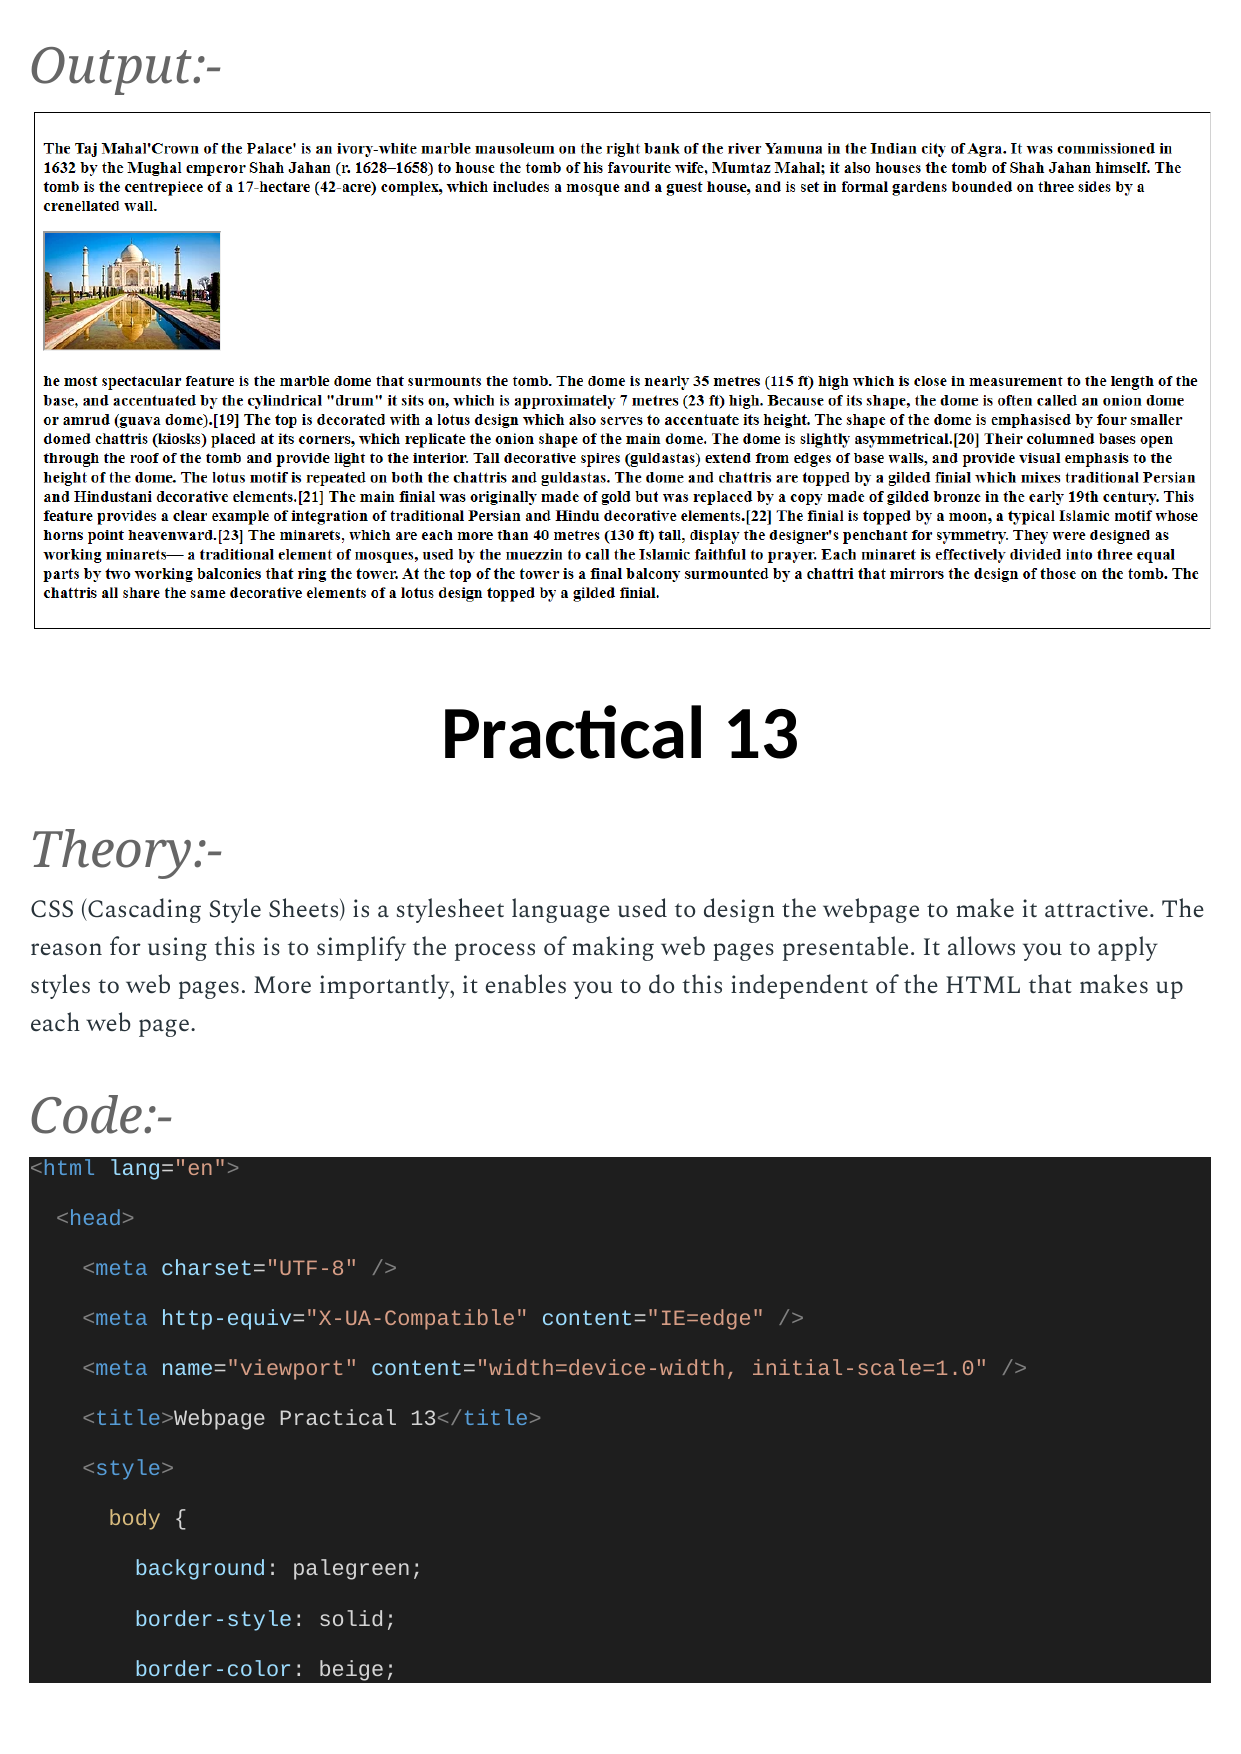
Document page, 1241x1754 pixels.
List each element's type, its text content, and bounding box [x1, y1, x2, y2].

text background: palegreen; [29, 1558, 1211, 1582]
text <head> [29, 1207, 1211, 1232]
text border-color: beige; [29, 1658, 1211, 1683]
subtitle Theory:- [29, 814, 1211, 882]
text <meta http-equiv="X-UA-Compatible" content="IE=edge" /> [29, 1307, 1211, 1332]
subtitle Output:- [29, 29, 1211, 98]
subtitle Code:- [29, 1080, 1211, 1148]
text body { [29, 1507, 1211, 1532]
text CSS (Cascading Style Sheets) is a stylesheet language used to design the webpage to make it attractive. The reason for using this is to simplify the process of making web pages presentable. It allows you to apply styles to web pages. More importantly, it enables you to do this independent of the HTML that makes up each web page. [196, 891, 1211, 1043]
text <html lang="en"> [29, 1157, 1211, 1182]
title Practical 13 [29, 685, 1211, 777]
text border-style: solid; [29, 1608, 1211, 1632]
text <title>Webpage Practical 13</title> [29, 1407, 1211, 1432]
text <meta name="viewport" content="width=device-width, initial-scale=1.0" /> [29, 1357, 1211, 1382]
text <style> [29, 1457, 1211, 1482]
text <meta charset="UTF-8" /> [29, 1257, 1211, 1282]
picture [29, 106, 1211, 636]
